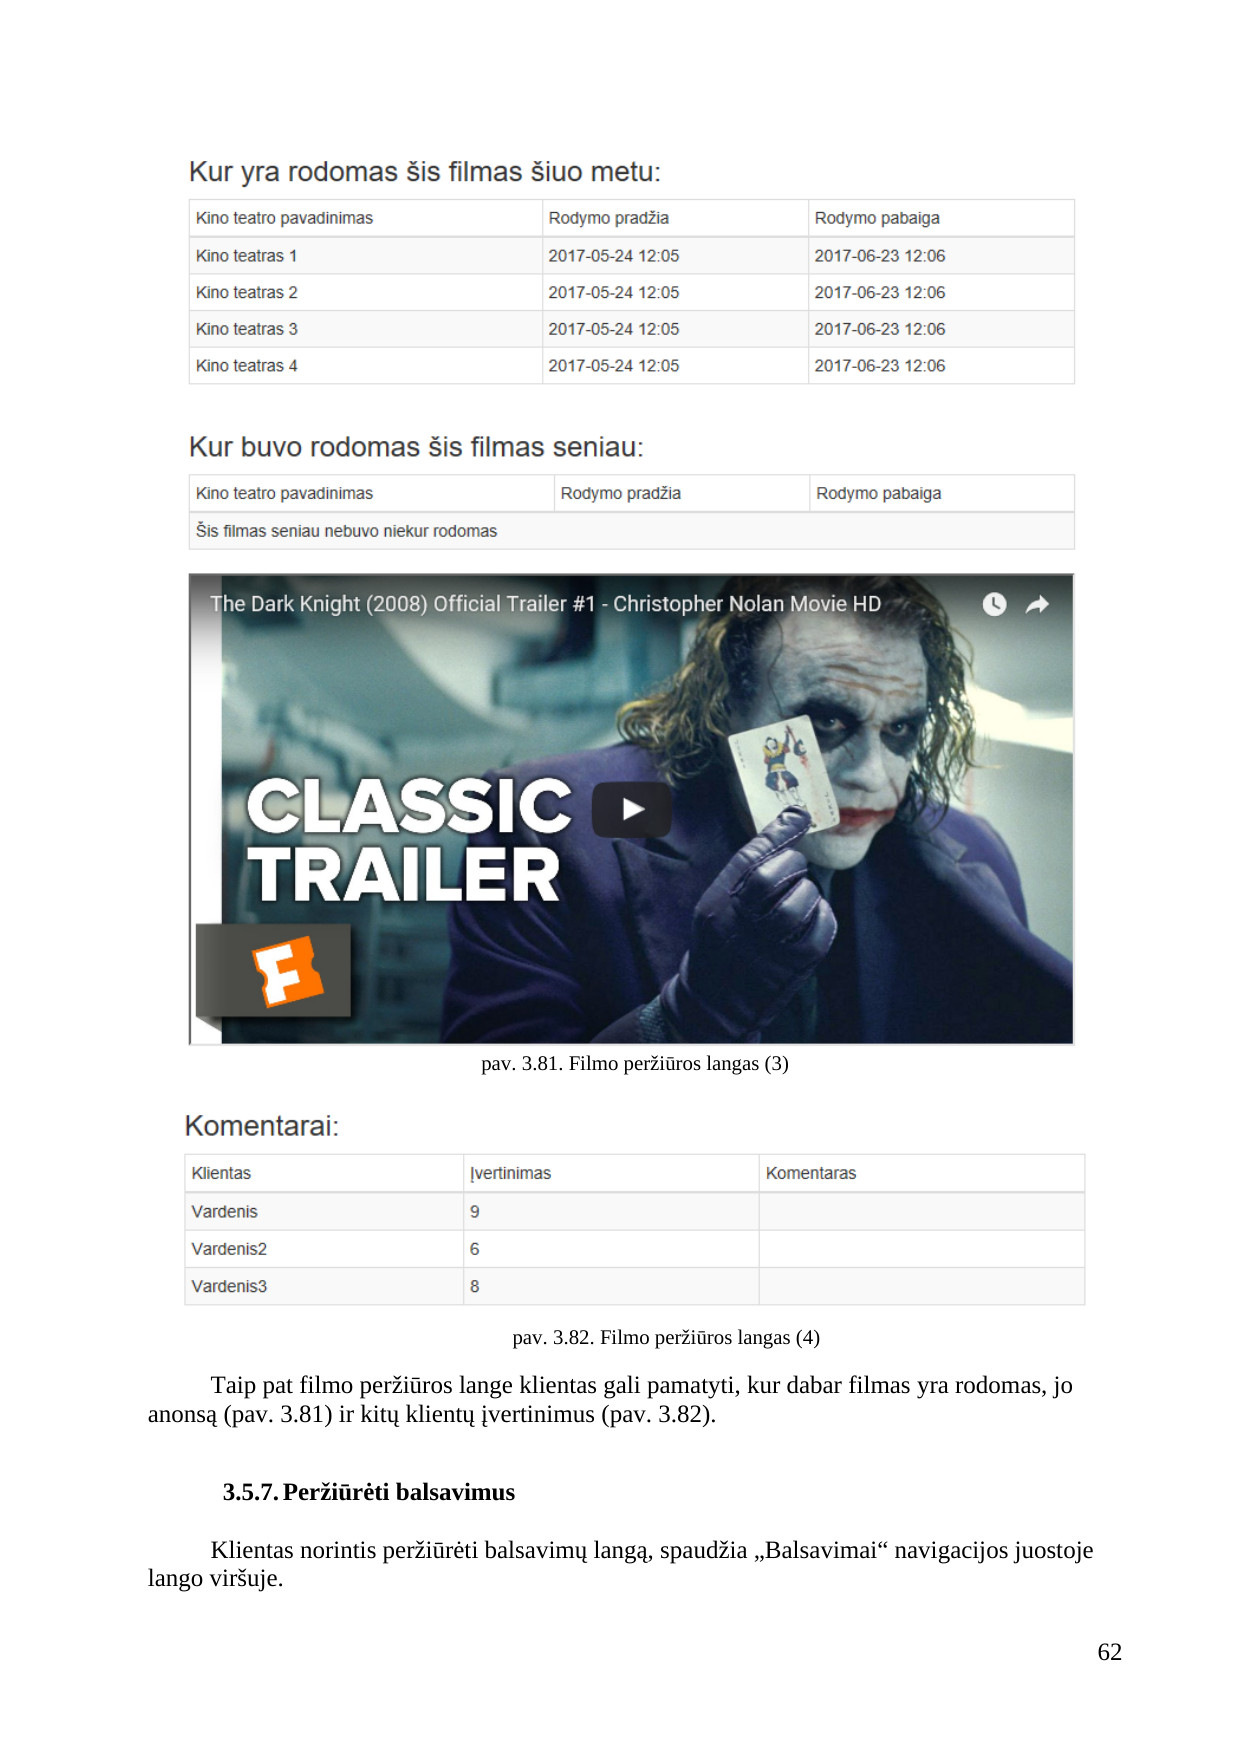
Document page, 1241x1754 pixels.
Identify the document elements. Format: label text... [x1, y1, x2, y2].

text Klientas norintis peržiūrėti balsavimų langą, spaudžia „Balsavimai“ navigacijos juostoje lango viršuje. [148, 1535, 1122, 1592]
picture [164, 147, 1105, 1052]
picture [164, 1096, 1105, 1326]
subtitle Peržiūrėti balsavimus [223, 1477, 1122, 1506]
